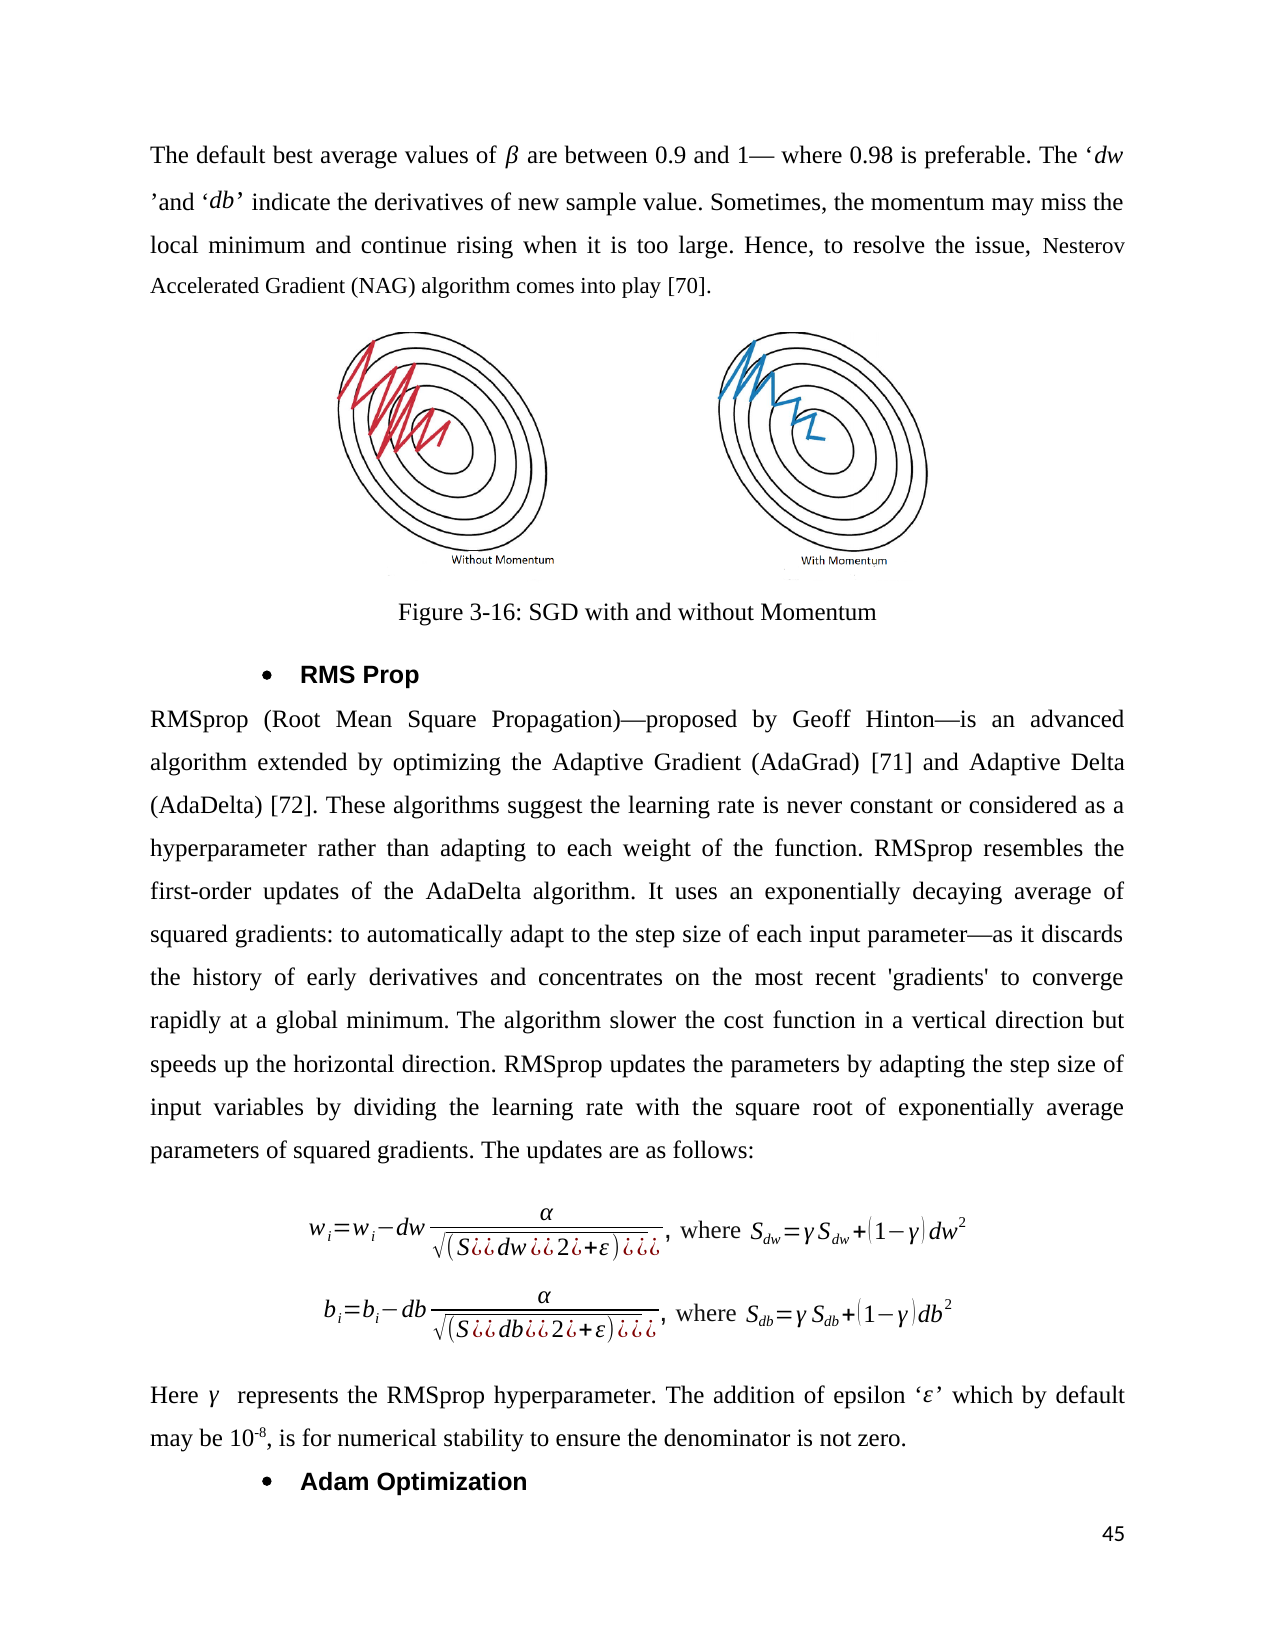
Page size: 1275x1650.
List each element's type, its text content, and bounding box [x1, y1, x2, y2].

text RMSprop (Root Mean Square Propagation)—proposed by Geoff Hinton—is an advanced algorithm extended by optimizing the Adaptive Gradient (AdaGrad) [71] and Adaptive Delta (AdaDelta) [72]. These algorithms suggest the learning rate is never constant or considered as a hyperparameter rather than adapting to each weight of the function. RMSprop resembles the first-order updates of the AdaDelta algorithm. It uses an exponentially decaying average of squared gradients: to automatically adapt to the step size of each input parameter—as it discards the history of early derivatives and concentrates on the most recent 'gradients' to converge rapidly at a global minimum. The algorithm slower the cost function in a vertical direction but speeds up the horizontal direction. RMSprop updates the parameters by adapting the step size of input variables by dividing the learning rate with the square root of exponentially average parameters of squared gradients. The updates are as follows: [150, 704, 1125, 1164]
text Figure 3-16: SGD with and without Momentum [150, 597, 1125, 625]
text , where [150, 1281, 1125, 1345]
text The default best average values of are between 0.9 and 1— where 0.98 is preferable. The ‘’and ‘’ indicate the derivatives of new sample value. Sometimes, the momentum may miss the local minimum and continue rising when it is too large. Hence, to resolve the issue, Nesterov Accelerated Gradient (NAG) algorithm comes into play [70]. [150, 141, 1125, 299]
text Here represents the RMSprop hyperparameter. The addition of epsilon ‘’ which by default may be 10-8, is for numerical stability to ensure the denominator is not zero. [150, 1380, 1125, 1452]
picture [334, 332, 941, 583]
list RMS Prop [262, 661, 1125, 689]
list Adam Optimization [262, 1467, 1125, 1495]
text , where [150, 1199, 1125, 1262]
